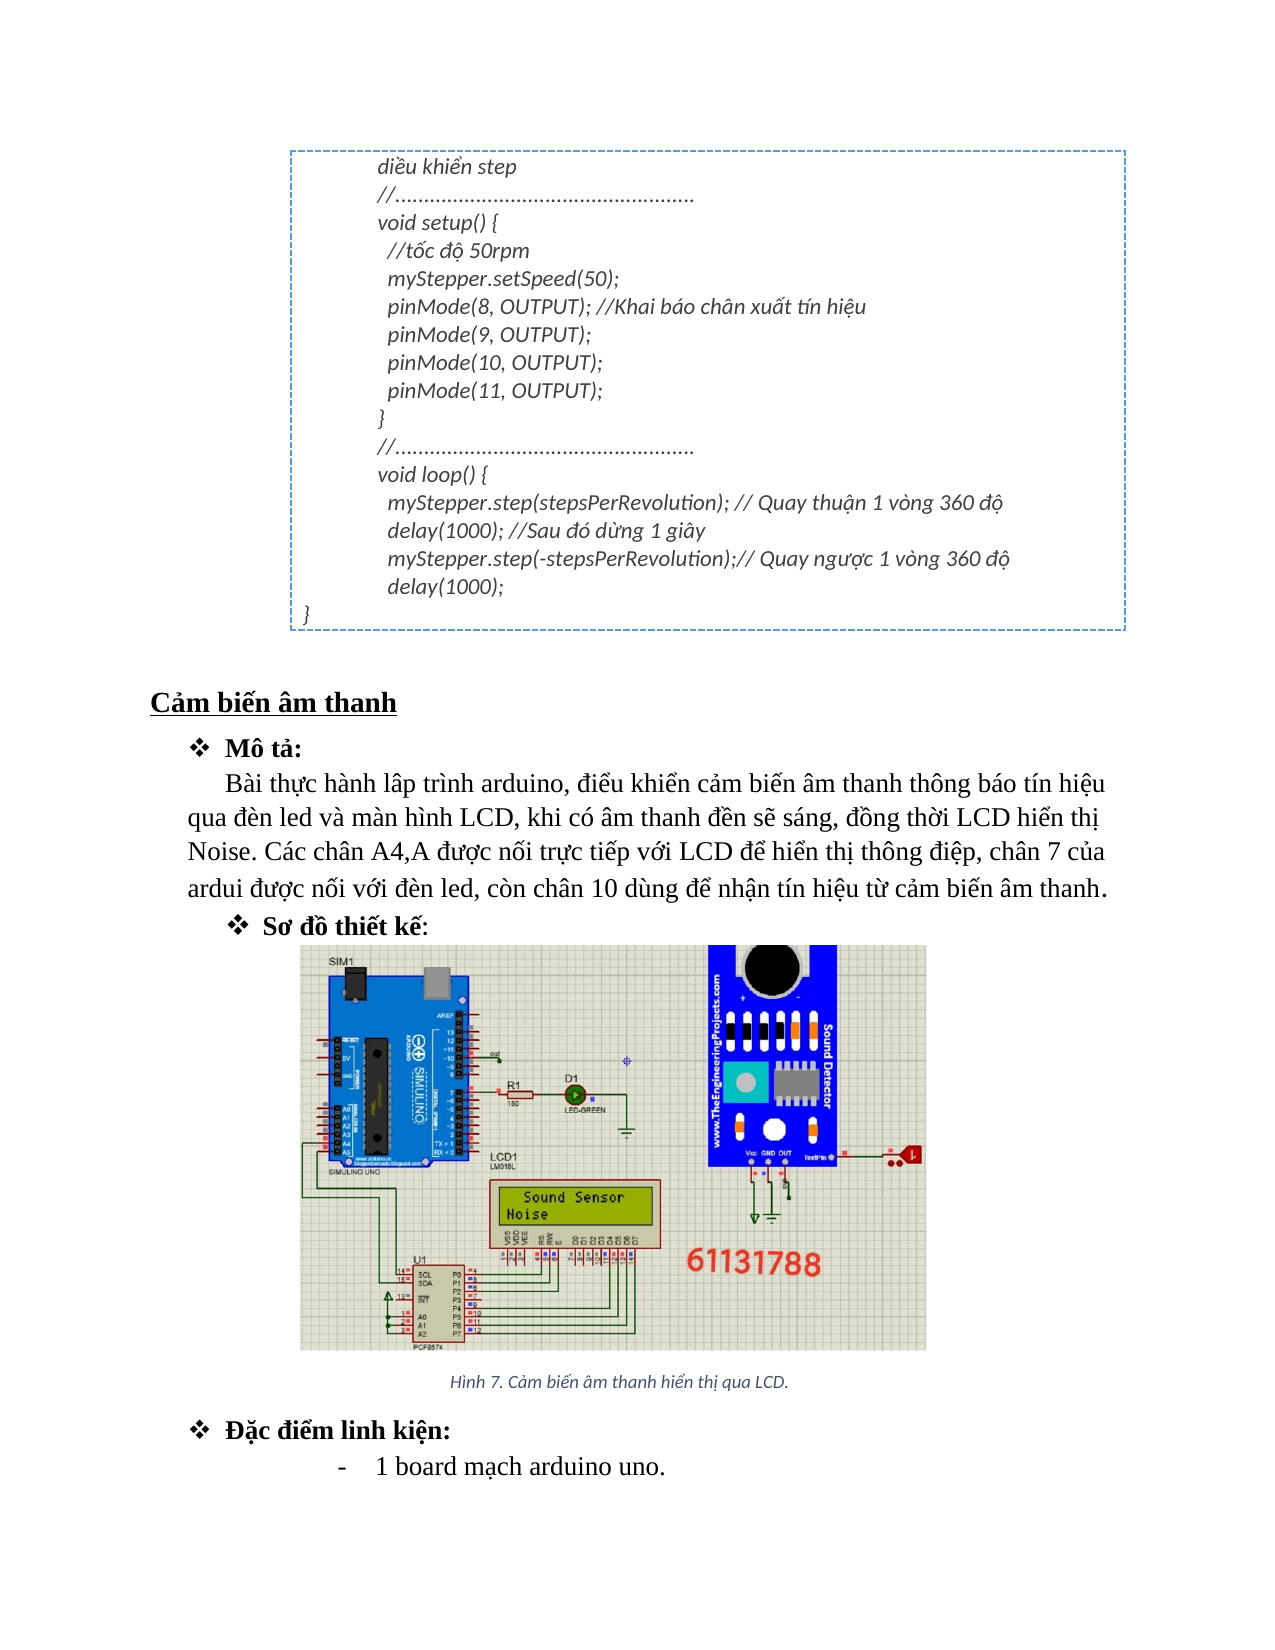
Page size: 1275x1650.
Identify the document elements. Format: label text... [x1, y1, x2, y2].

text Hình 7. Cảm biến âm thanh hiển thị qua LCD. [150, 1371, 1125, 1393]
list Sơ đồ thiết kế: [225, 907, 1125, 943]
subtitle 1 board mạch arduino uno. [337, 1450, 1125, 1481]
list Bài thực hành lâp trình arduino, điểu khiển cảm biến âm thanh thông báo tín hiệu qua đèn led và màn hình LCD, khi có âm thanh đền sẽ sáng, đồng thời LCD hiển thị Noise. Các chân A4,A được nối trực tiếp với LCD để hiển thị thông điệp, chân 7 của ardui được nối với đèn led, còn chân 10 dùng để nhận tín hiệu từ cảm biến âm thanh. [187, 768, 1125, 904]
subtitle Cảm biến âm thanh [150, 686, 1125, 719]
picture [300, 945, 927, 1351]
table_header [291, 150, 1125, 628]
subtitle Đặc điểm linh kiện: [187, 1414, 1125, 1446]
subtitle Mô tả: [187, 732, 1125, 763]
